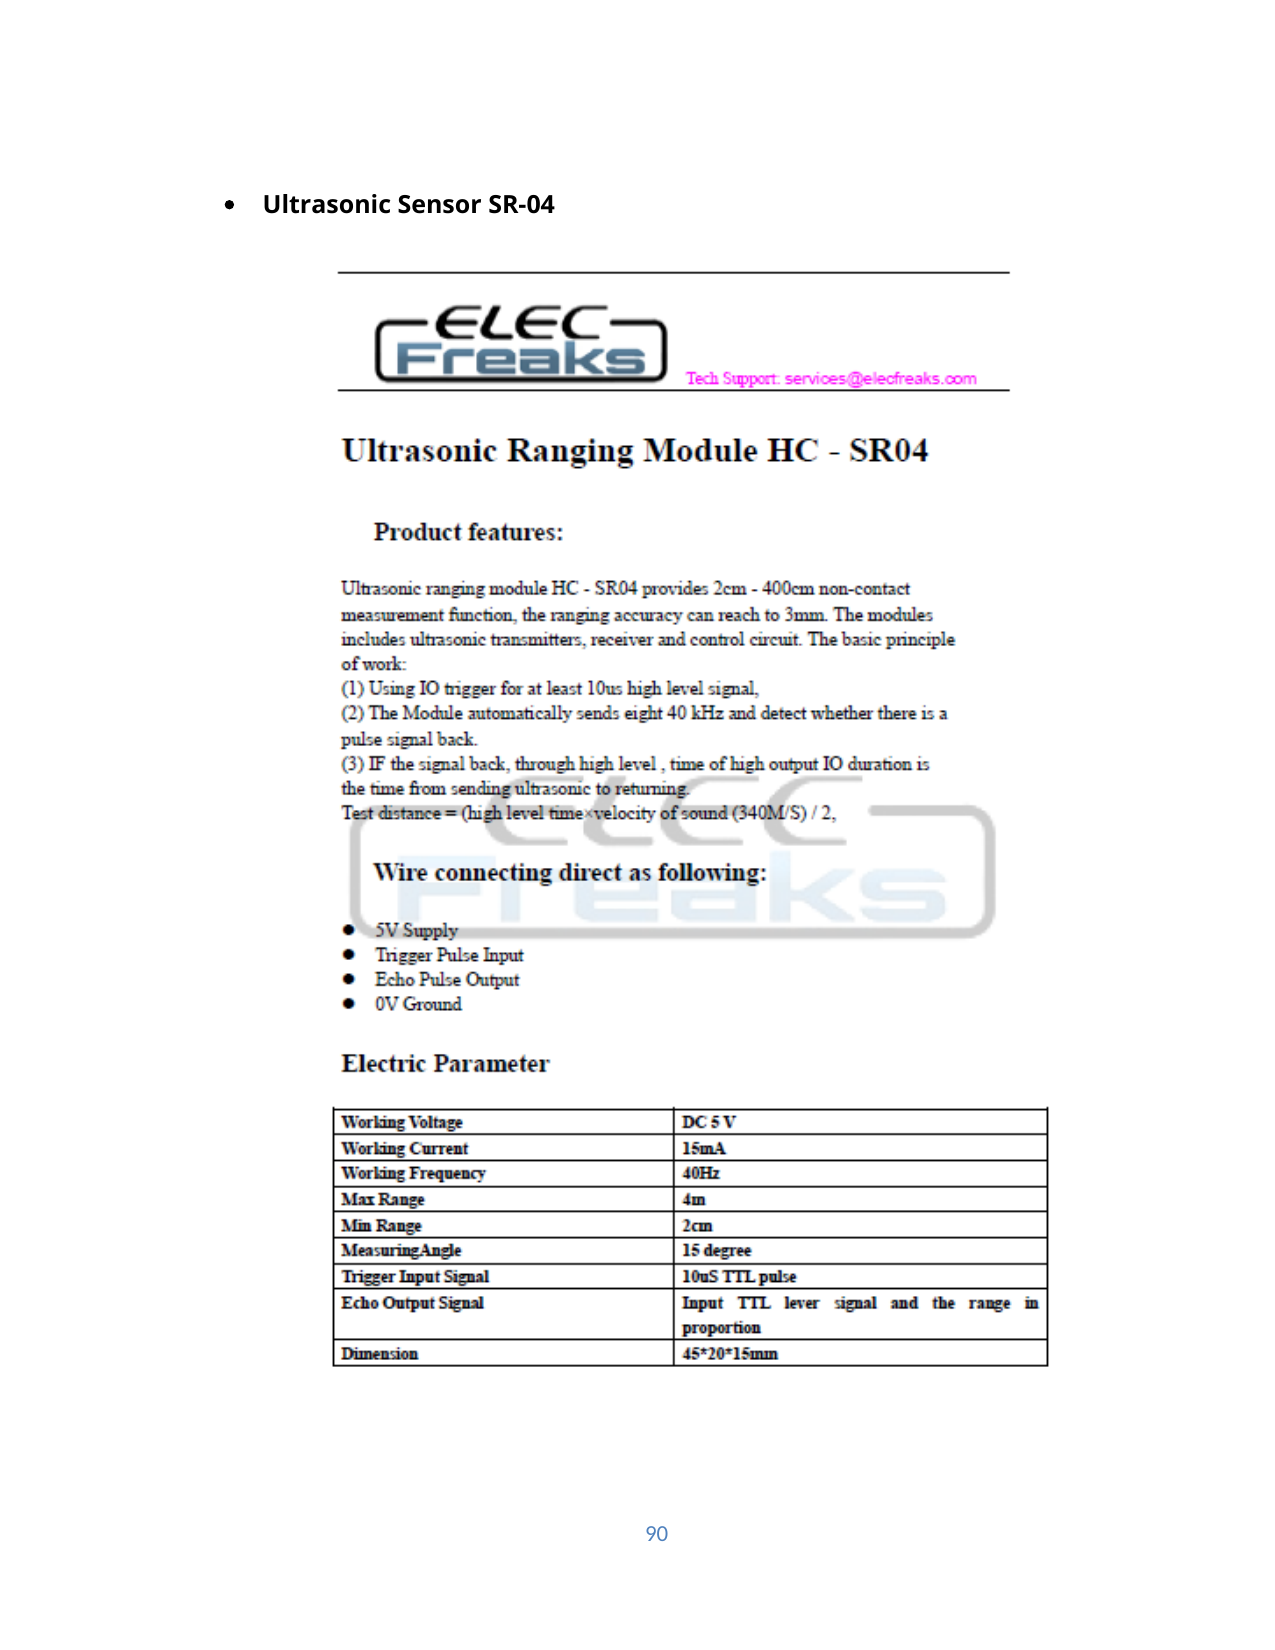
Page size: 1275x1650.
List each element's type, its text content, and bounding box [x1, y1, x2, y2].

list Ultrasonic Sensor SR-04 [225, 187, 1125, 221]
picture [326, 260, 1061, 1381]
